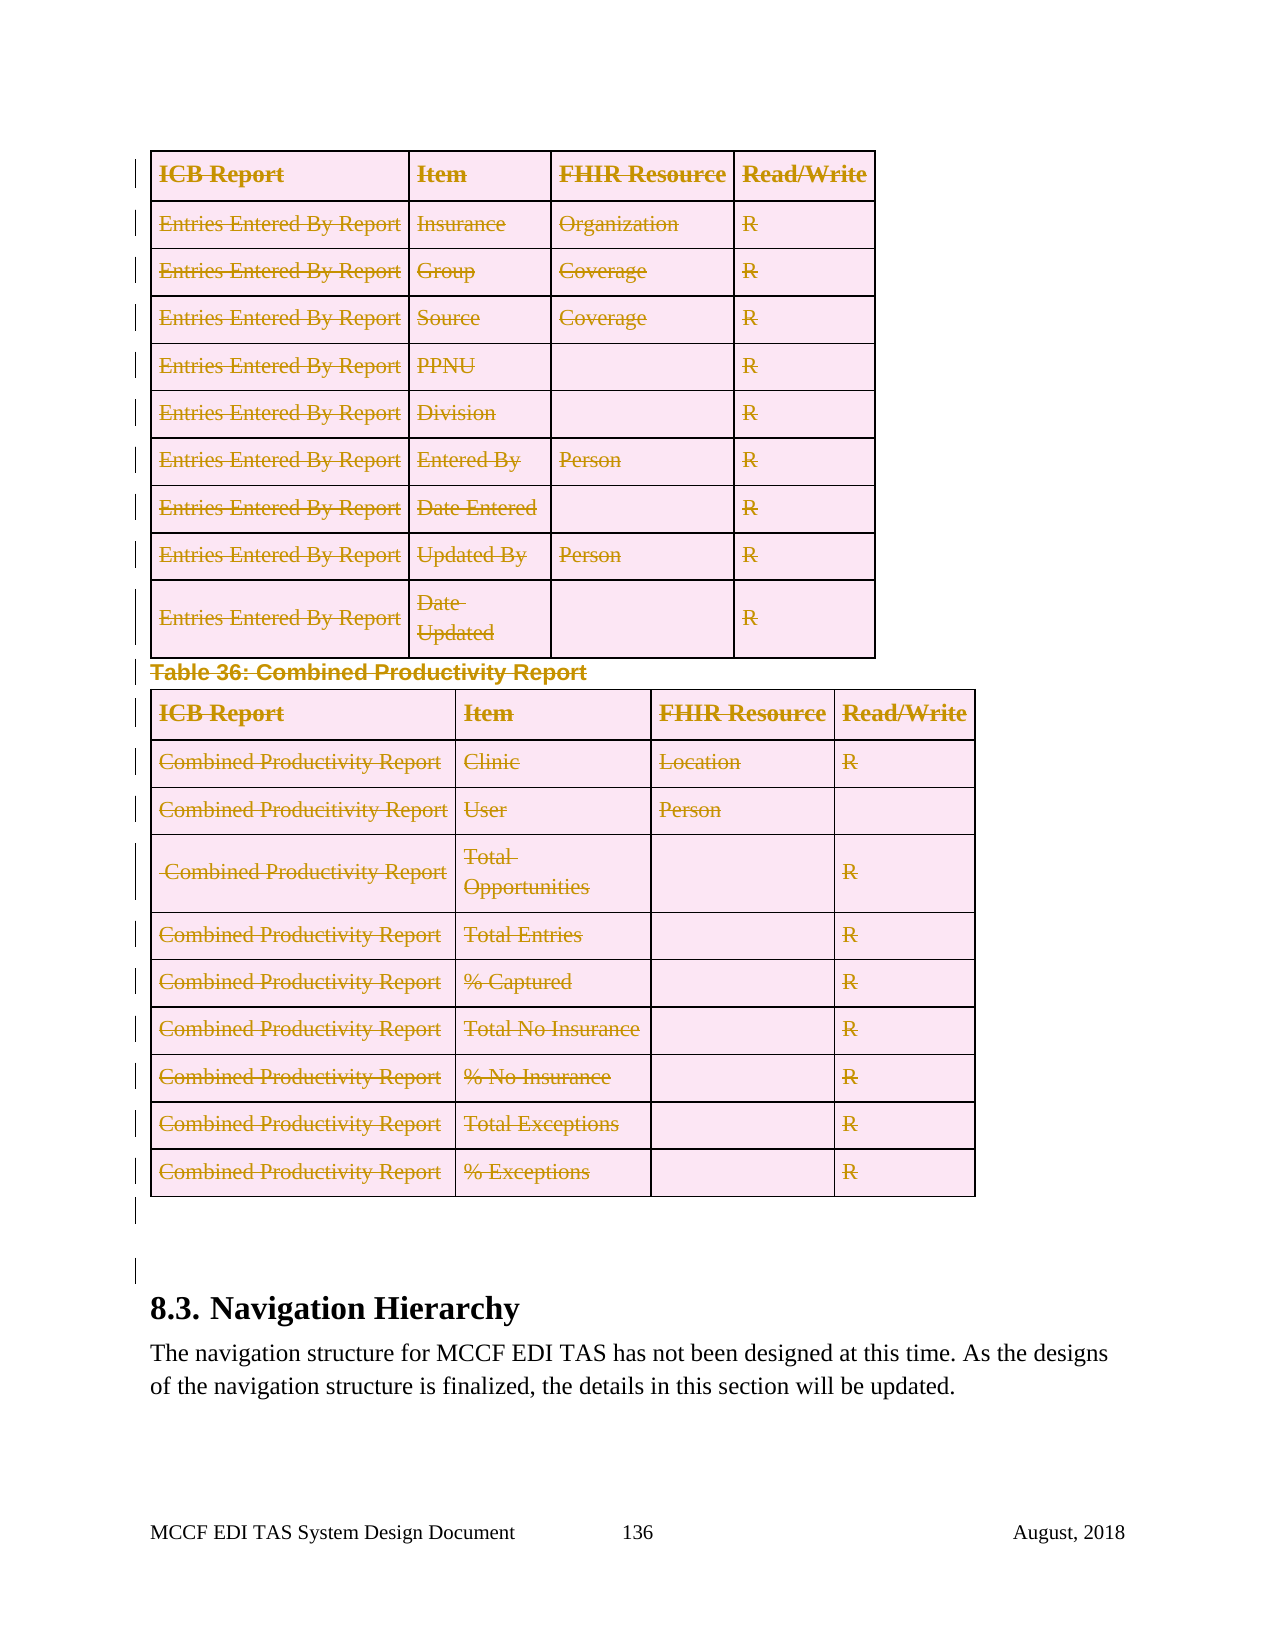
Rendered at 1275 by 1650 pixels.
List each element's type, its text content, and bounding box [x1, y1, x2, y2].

subtitle Navigation Hierarchy [150, 1288, 1125, 1326]
text The navigation structure for MCCF EDI TAS has not been designed at this time. As the designs of the navigation structure is finalized, the details in this section will be updated. [150, 1338, 1125, 1400]
